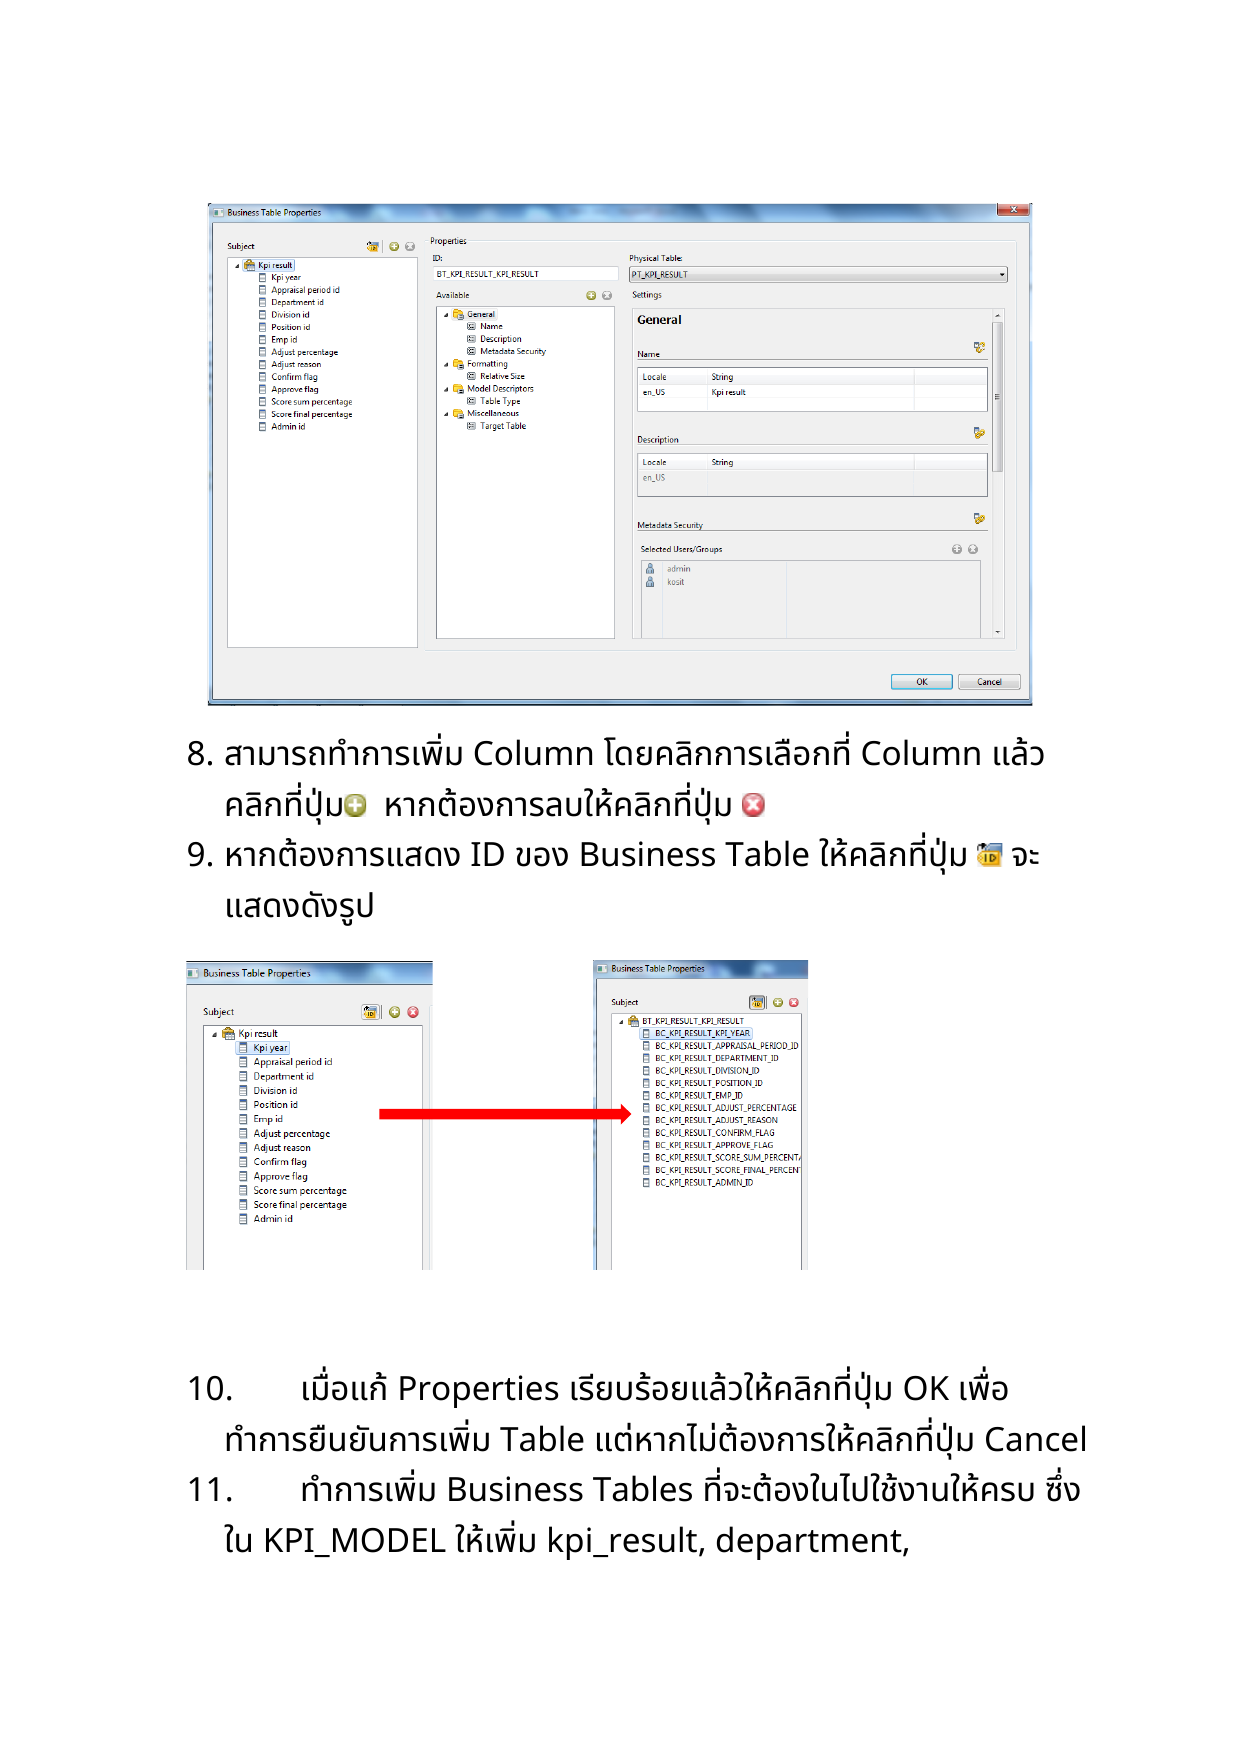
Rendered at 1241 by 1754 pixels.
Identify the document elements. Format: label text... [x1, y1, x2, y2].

picture [186, 961, 433, 1270]
list หากต้องการแสดง ID ของ Business Table ให้คลิกที่ปุ่ม จะแสดงดังรูป [186, 831, 1090, 932]
picture [977, 843, 1003, 867]
picture [742, 793, 765, 817]
list เมื่อแก้ Properties เรียบร้อยแล้วให้คลิกที่ปุ่ม OK เพื่อทำการยืนยันการเพิ่ม Table แต่หากไม่ต้องการให้คลิกที่ปุ่ม Cancel [186, 1365, 1090, 1466]
picture [593, 960, 809, 1270]
list สามารถทำการเพิ่ม Column โดยคลิกการเลือกที่ Column แล้วคลิกที่ปุ่ม หากต้องการลบให้คลิกที่ปุ่ม [186, 730, 1090, 831]
picture [207, 203, 1033, 706]
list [186, 1466, 1090, 1567]
picture [344, 794, 367, 817]
